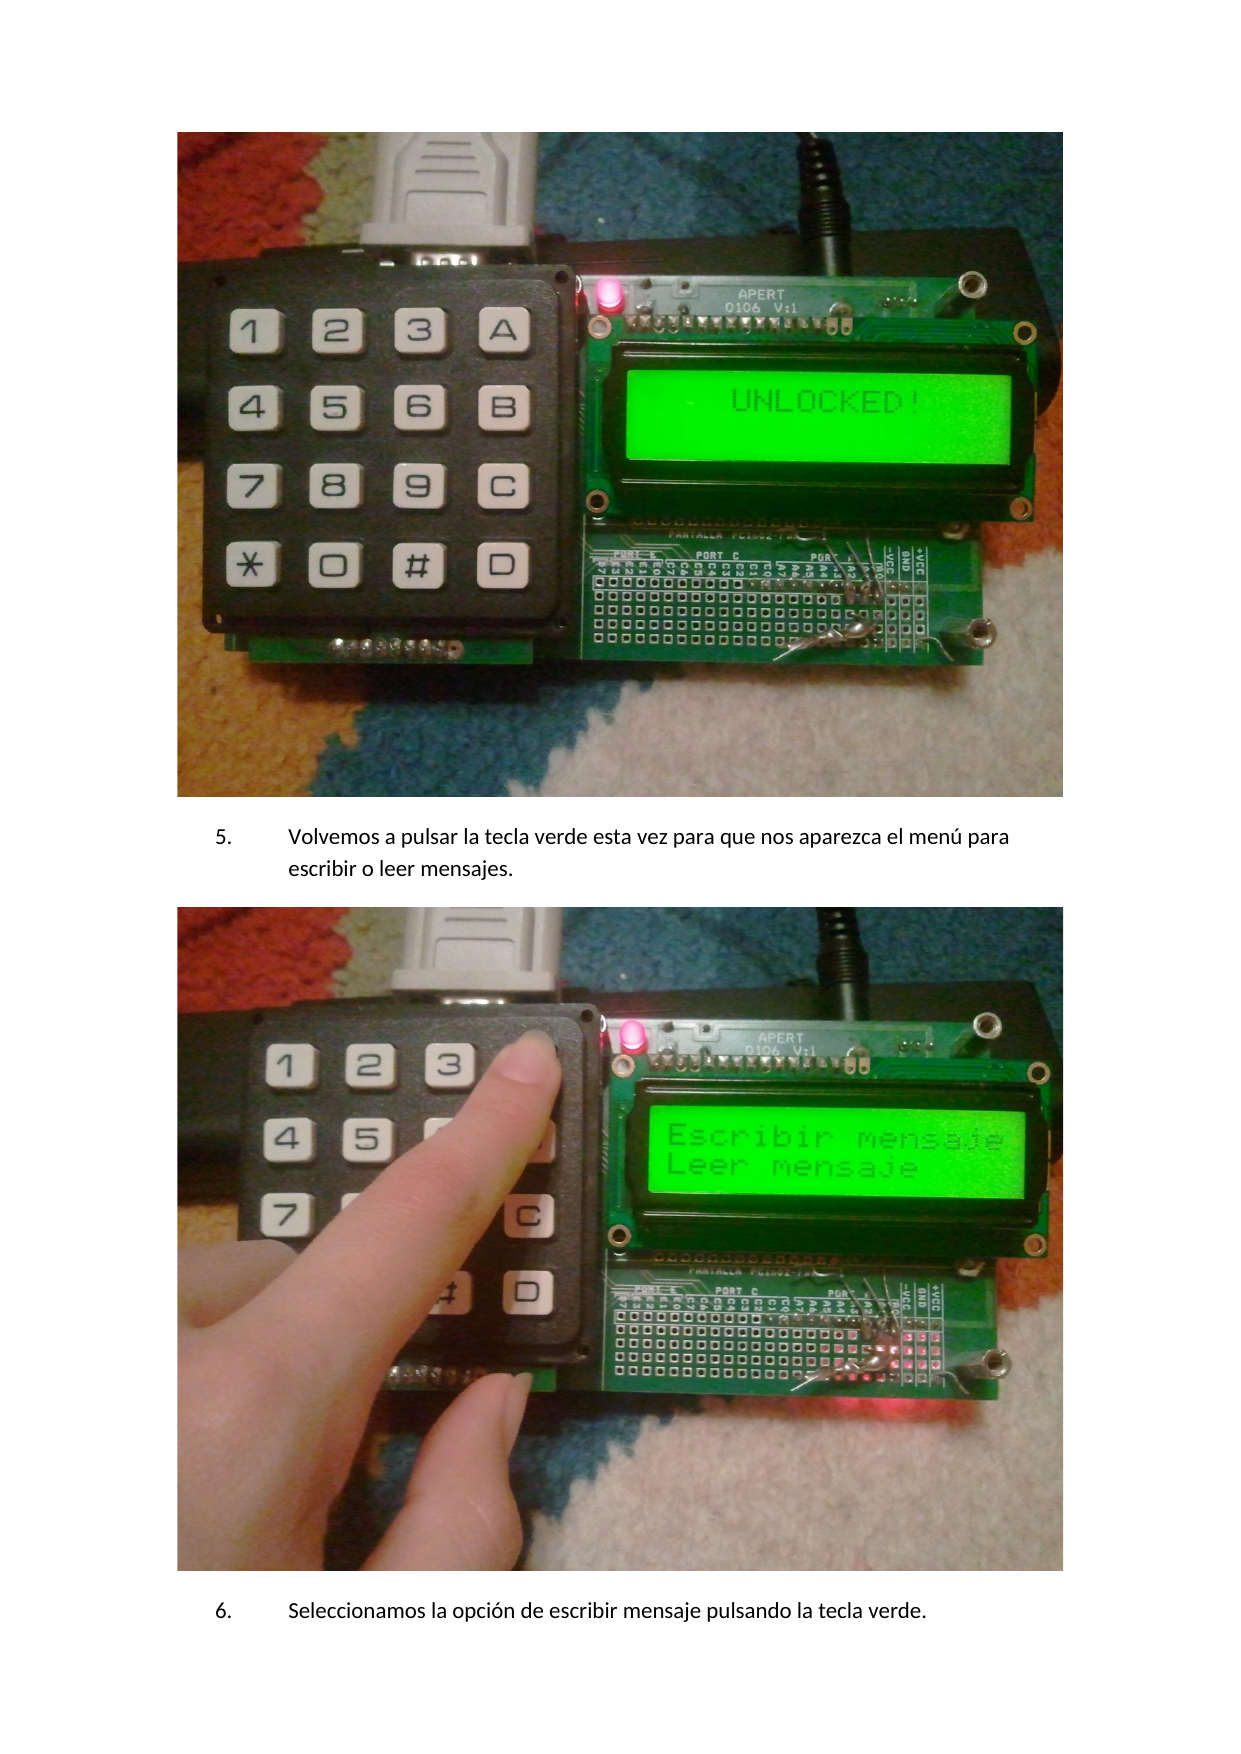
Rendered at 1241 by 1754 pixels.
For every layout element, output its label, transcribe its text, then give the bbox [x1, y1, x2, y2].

list Volvemos a pulsar la tecla verde esta vez para que nos aparezca el menú para escribir o leer mensajes. [215, 822, 1063, 882]
picture [177, 907, 1064, 1571]
picture [177, 132, 1063, 797]
list Seleccionamos la opción de escribir mensaje pulsando la tecla verde. [215, 1596, 1063, 1624]
